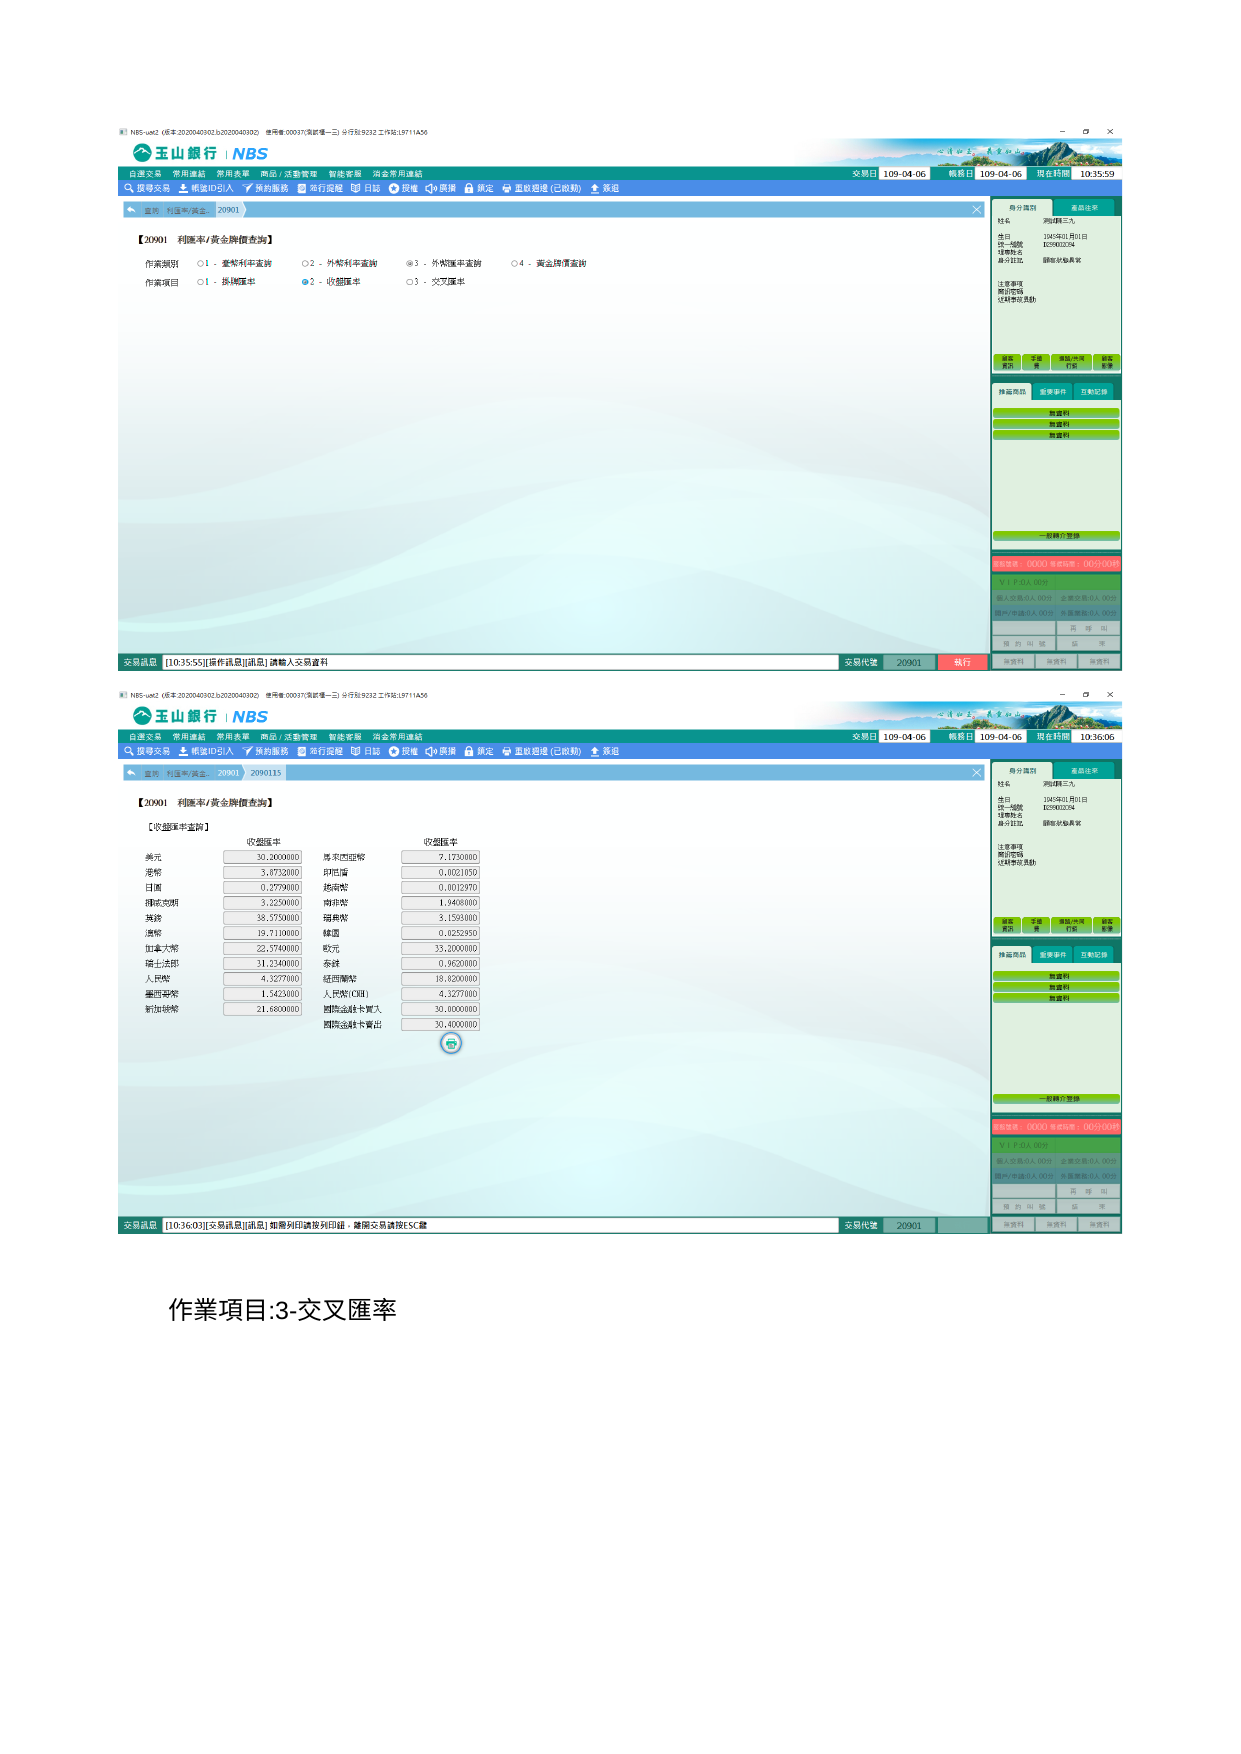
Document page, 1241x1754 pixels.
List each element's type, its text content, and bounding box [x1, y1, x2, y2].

text 作業項目:3-交叉匯率 [118, 1289, 1122, 1327]
picture [118, 689, 1123, 1234]
picture [118, 127, 1123, 671]
